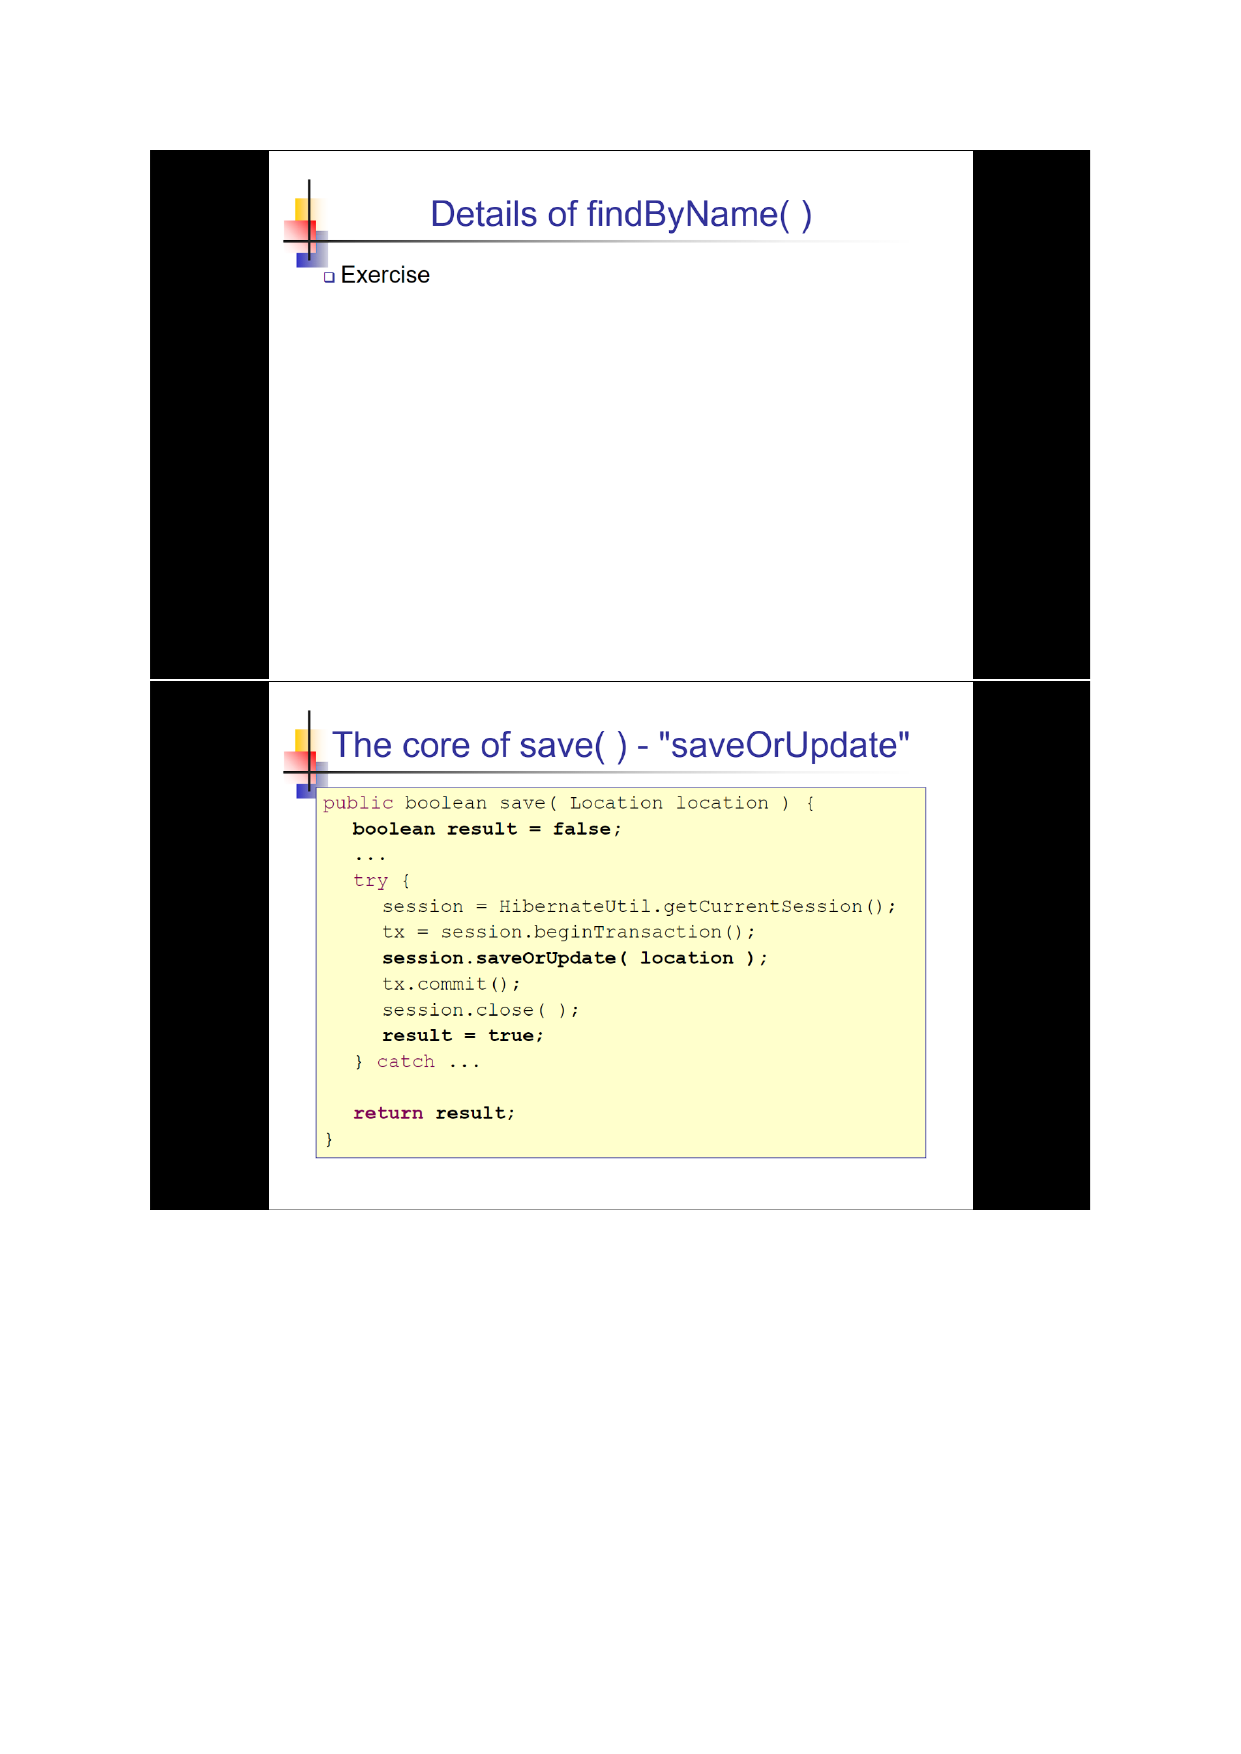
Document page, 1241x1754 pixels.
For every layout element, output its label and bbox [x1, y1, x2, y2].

picture [150, 681, 1091, 1210]
picture [150, 150, 1091, 679]
